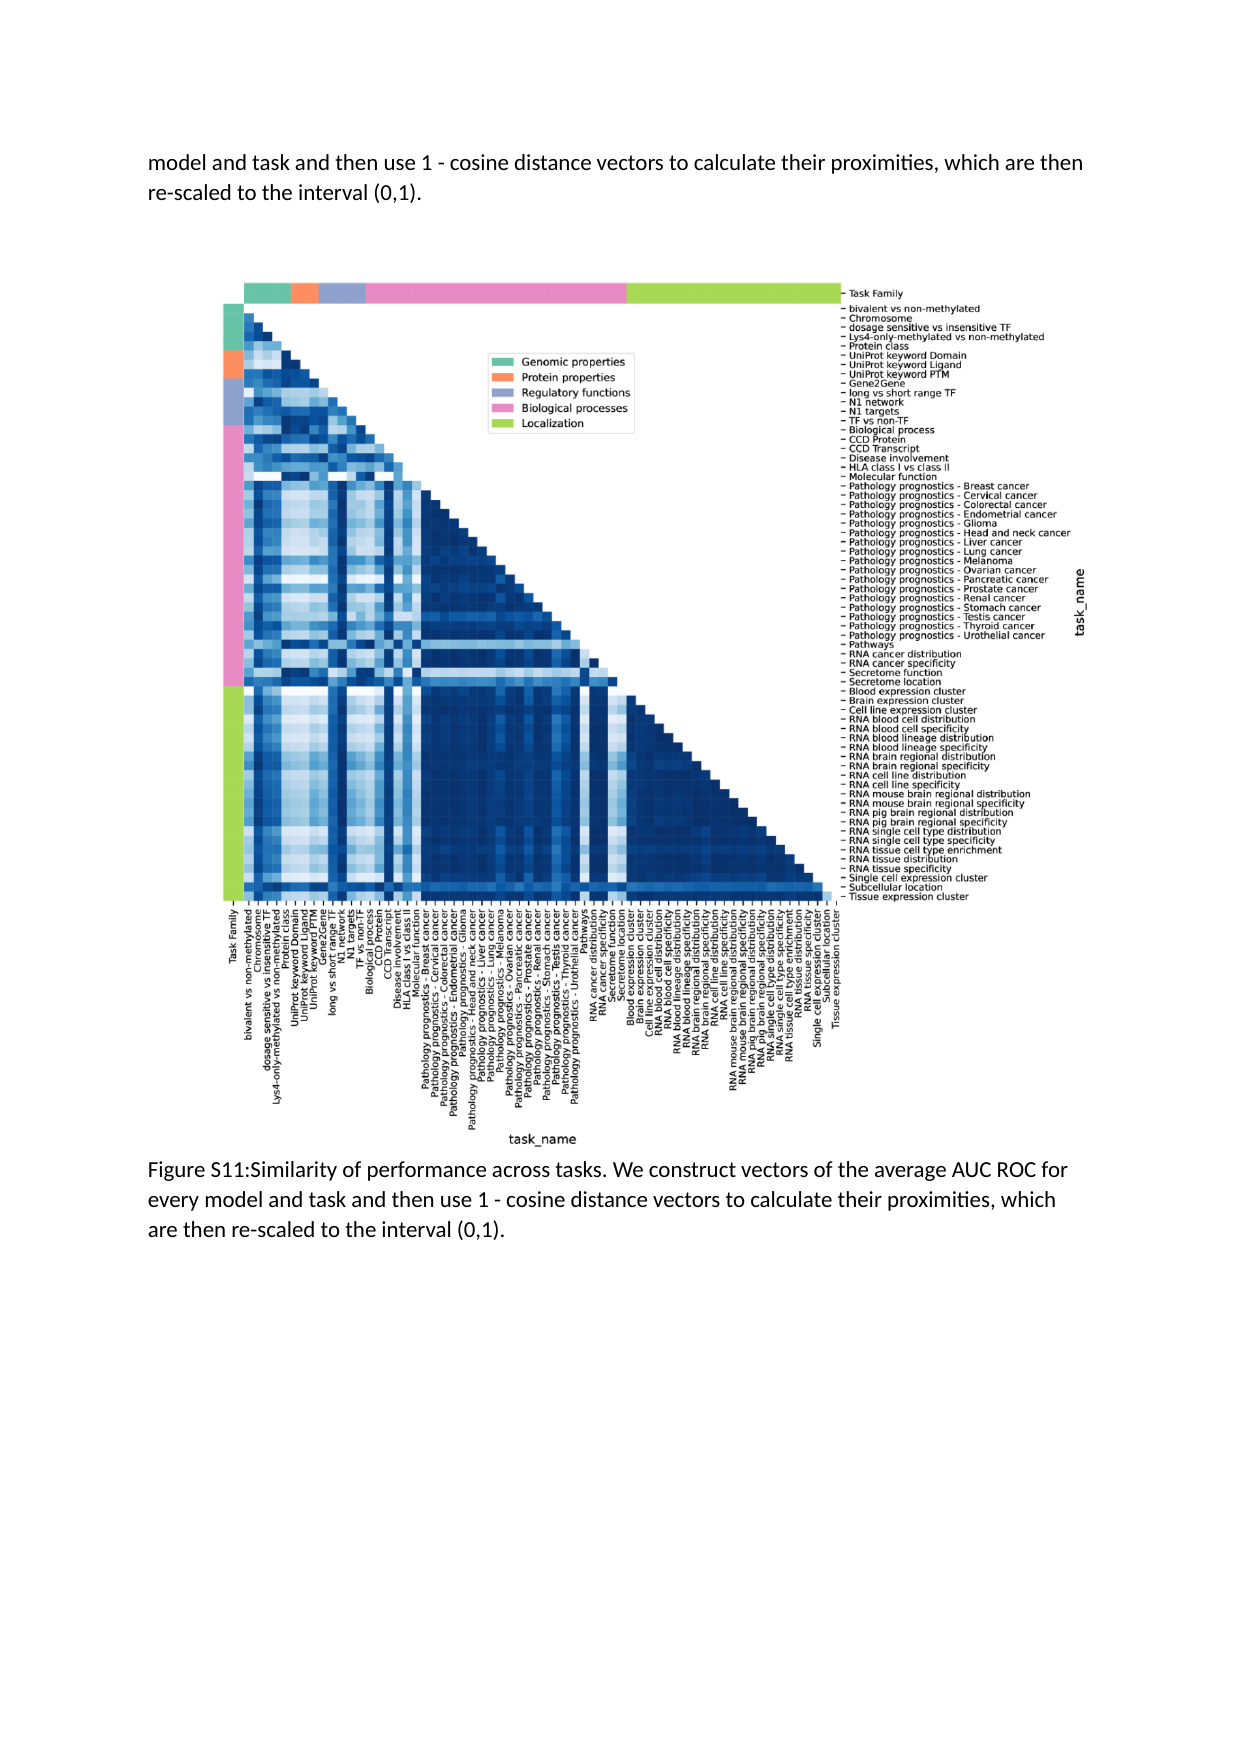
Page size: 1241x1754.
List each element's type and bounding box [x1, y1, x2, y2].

picture [147, 208, 1093, 1153]
text [148, 1153, 1093, 1244]
text [148, 148, 1093, 208]
